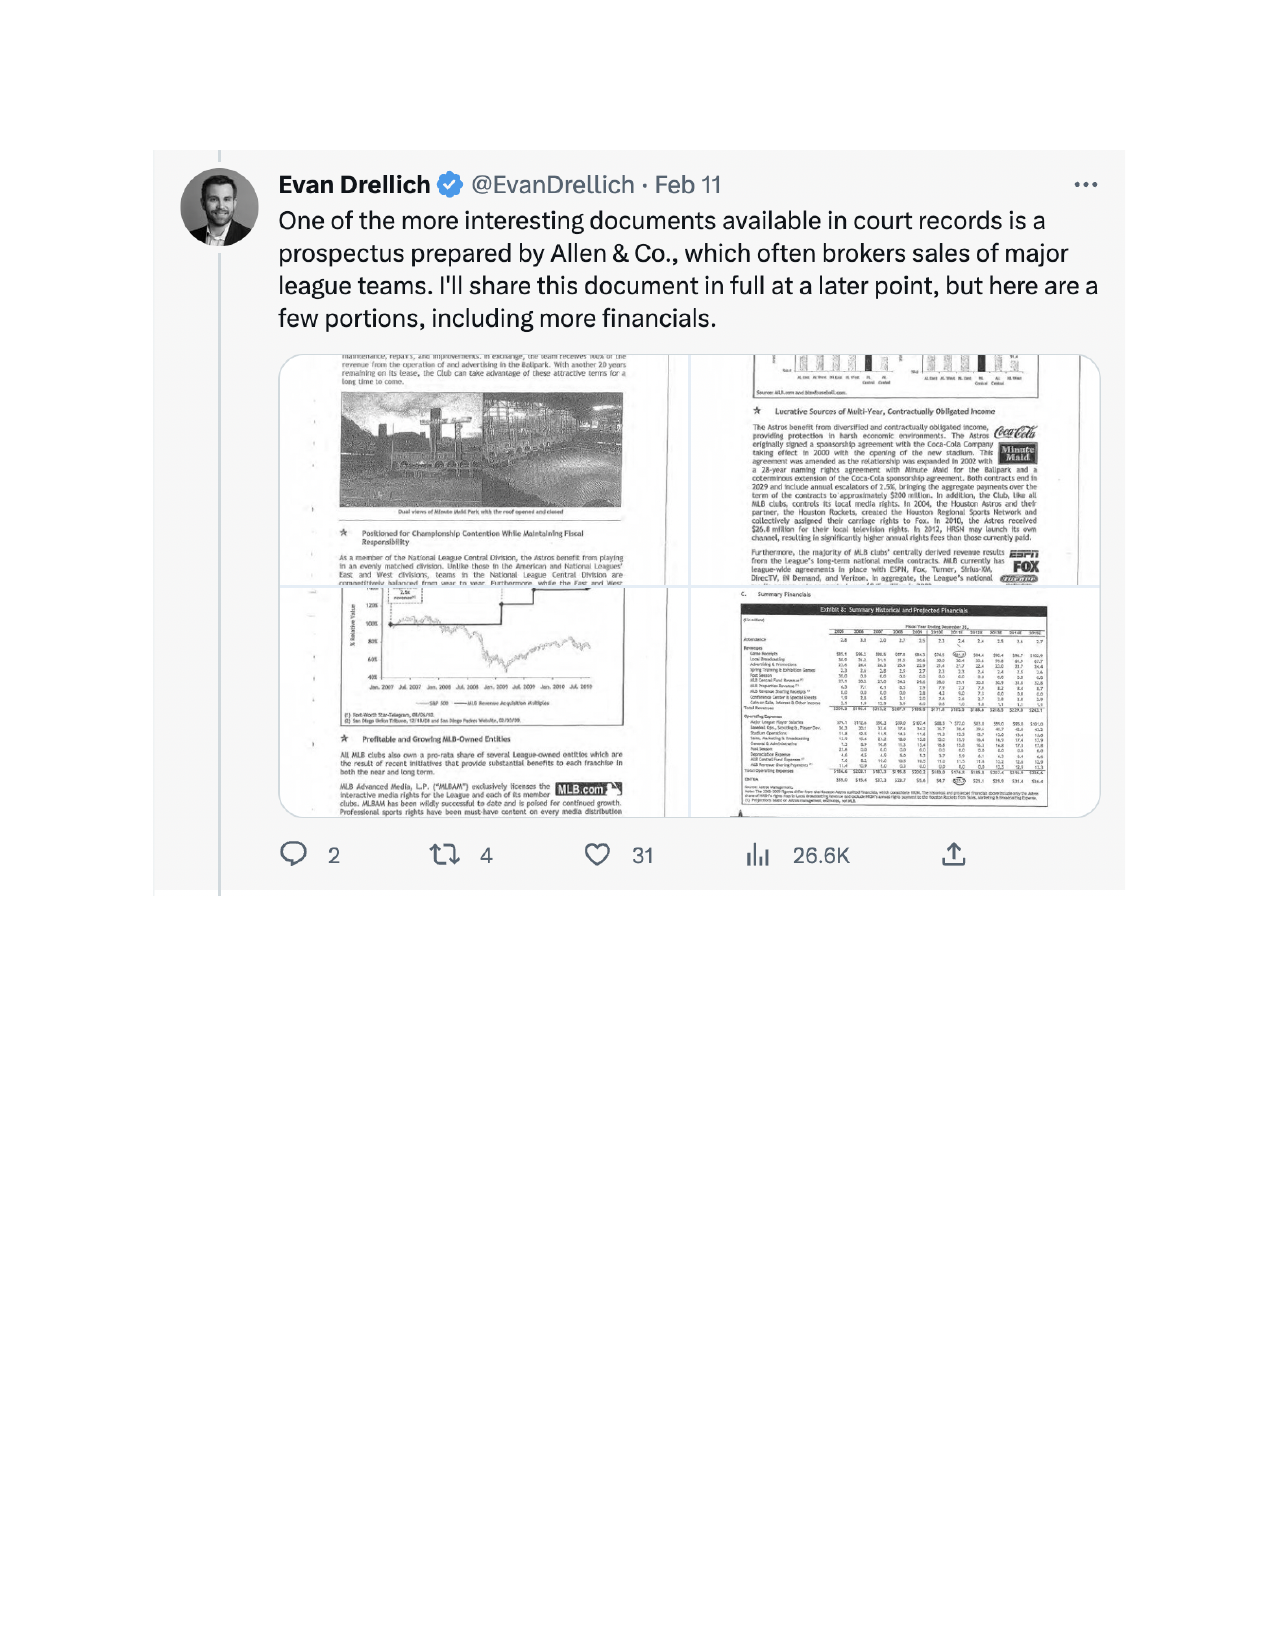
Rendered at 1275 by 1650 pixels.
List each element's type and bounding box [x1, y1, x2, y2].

picture [150, 150, 1125, 896]
